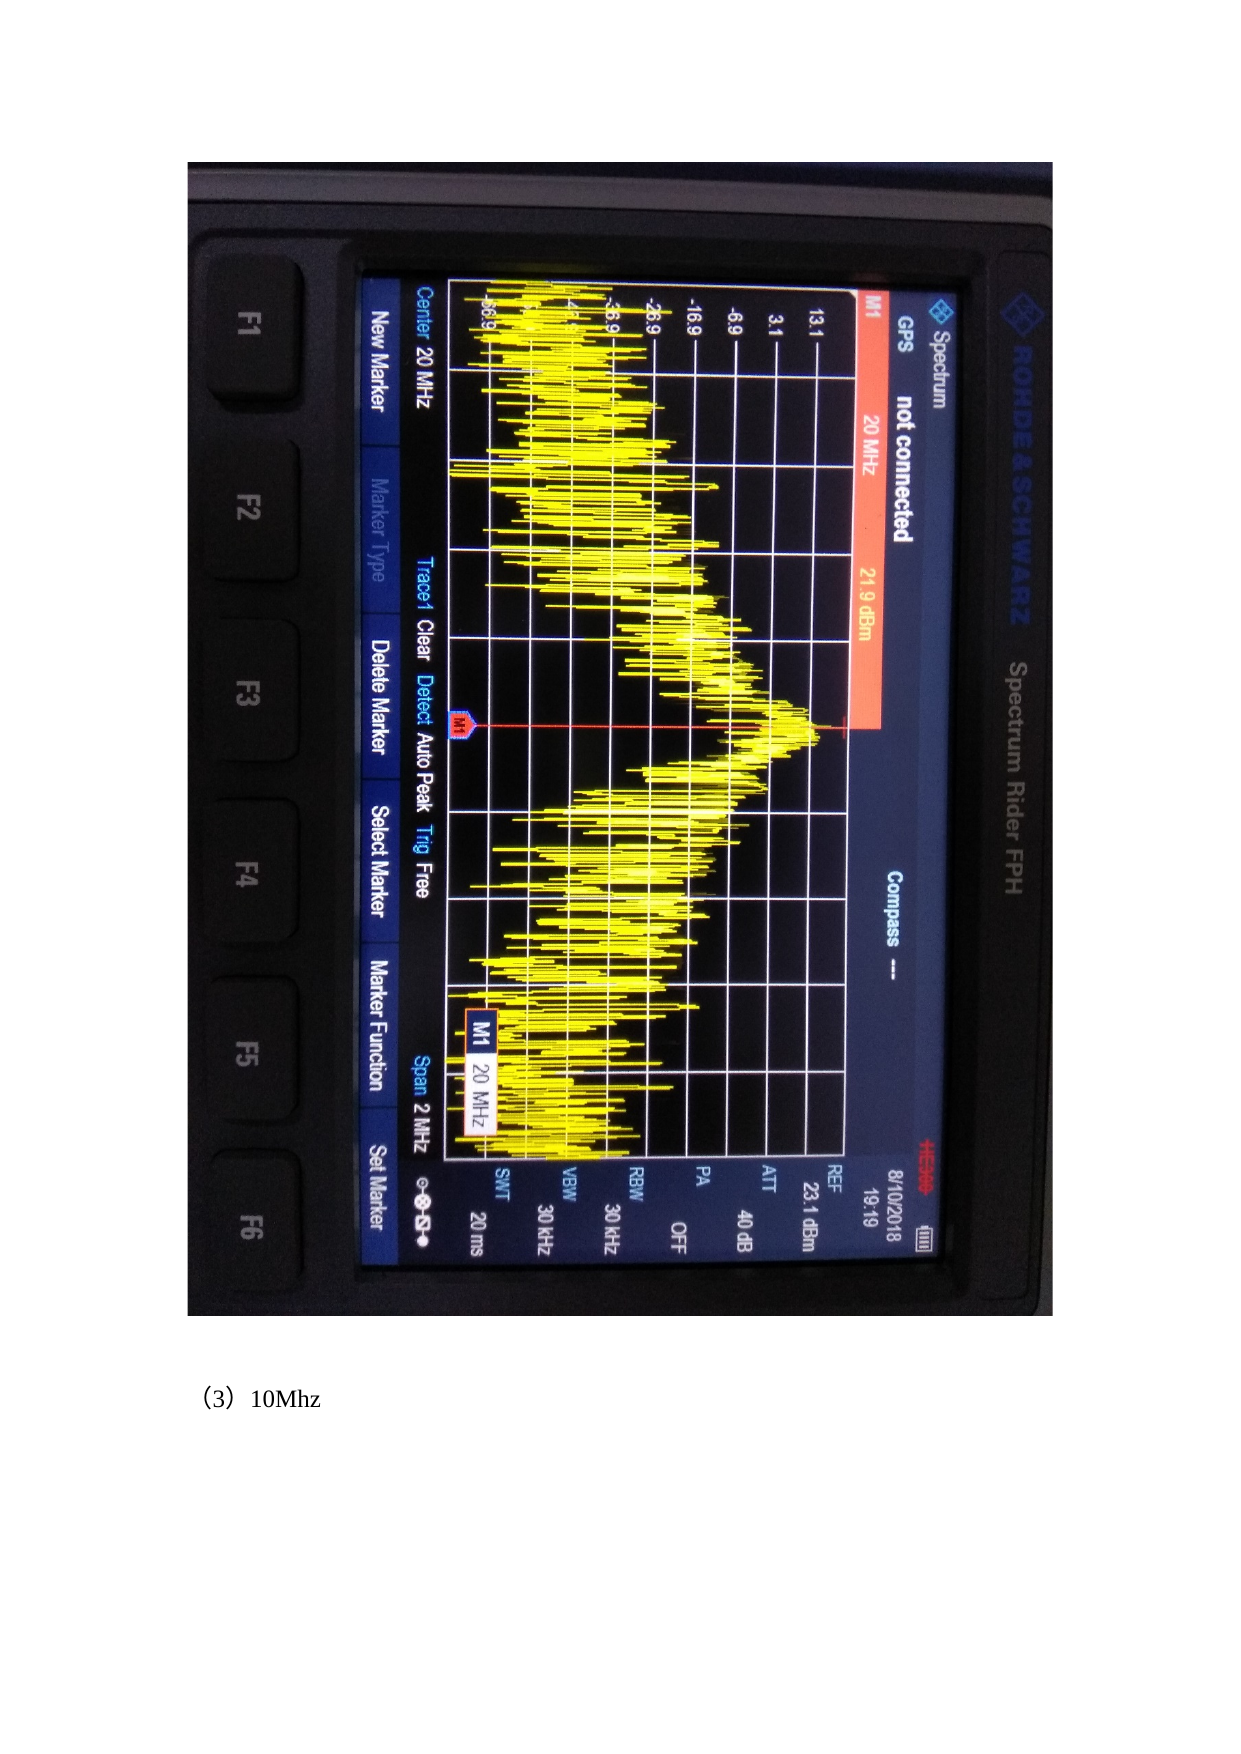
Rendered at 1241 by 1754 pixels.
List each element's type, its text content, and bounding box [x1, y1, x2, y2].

picture [187, 162, 1053, 1316]
text （3）10Mhz [187, 1364, 1053, 1429]
